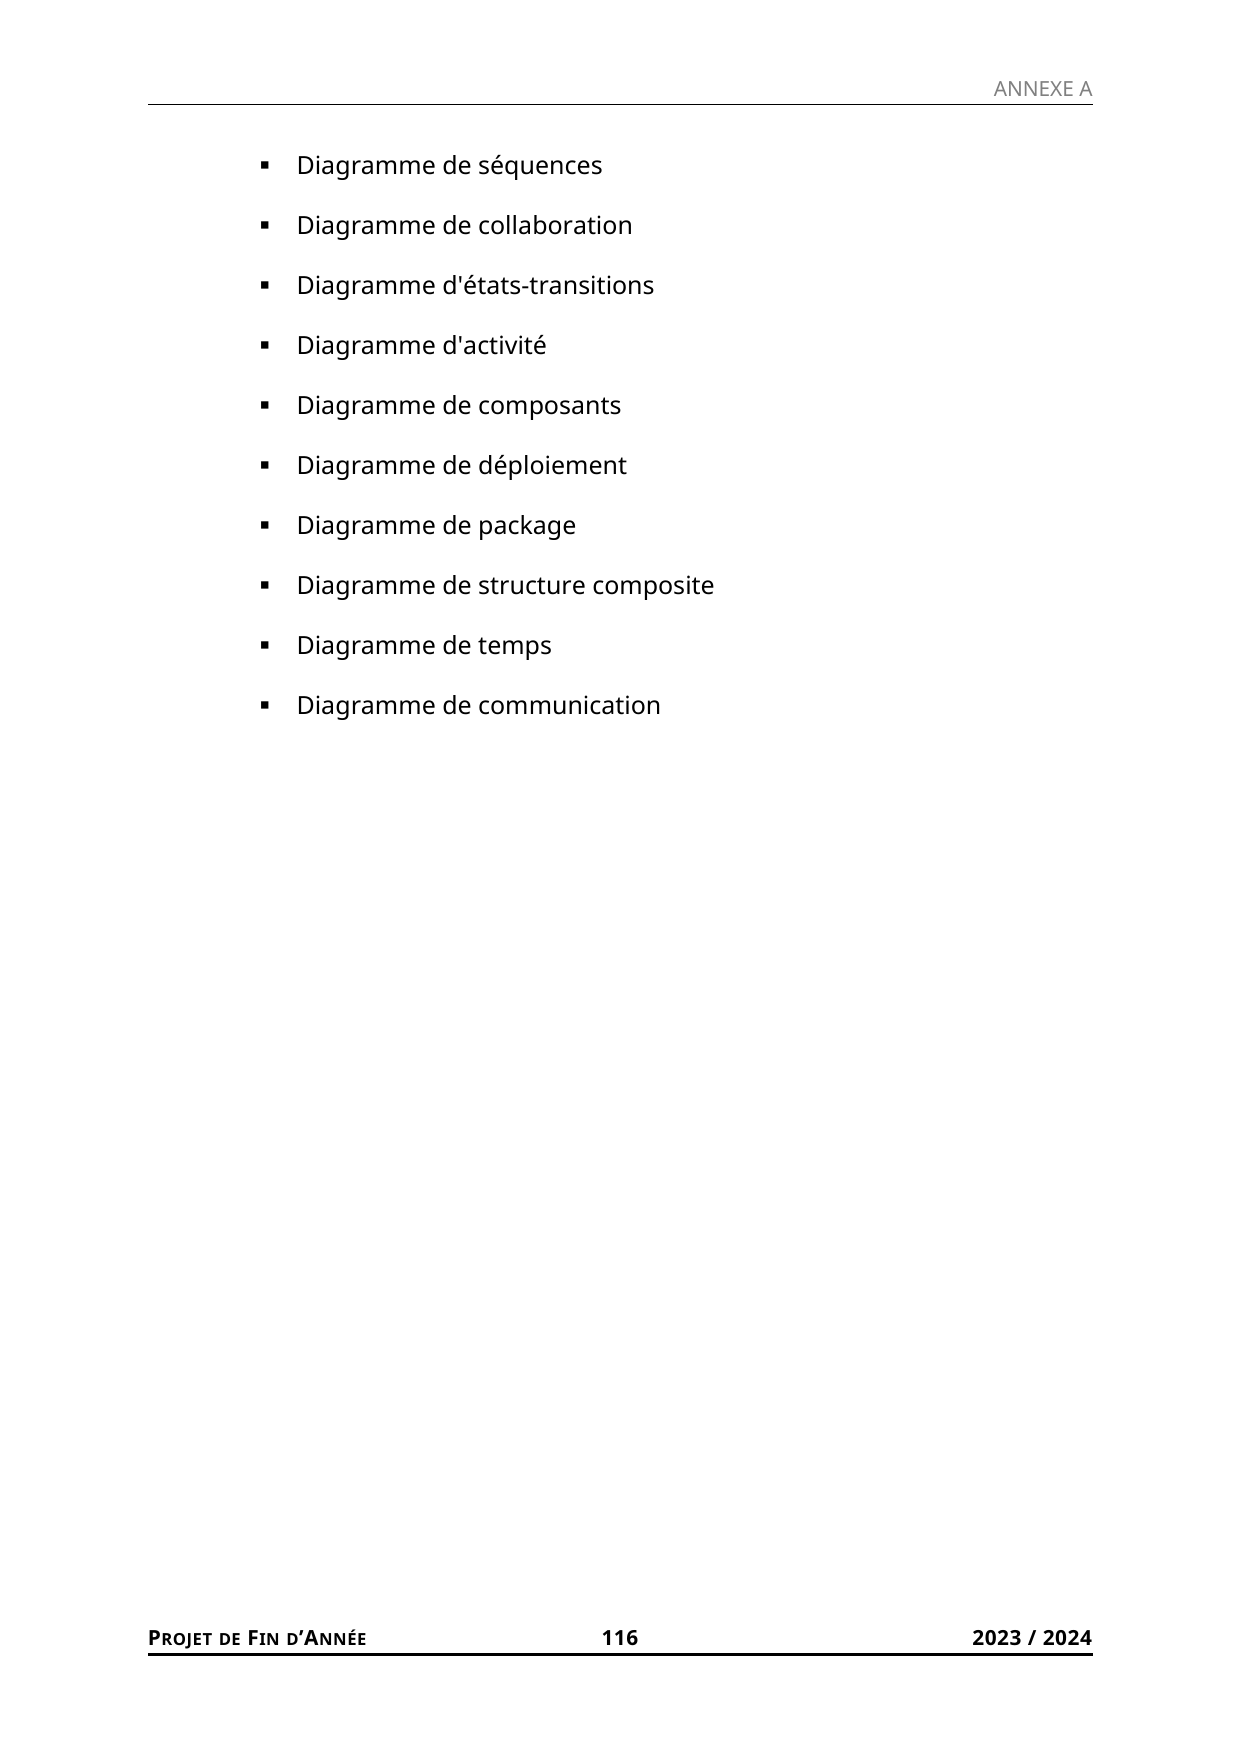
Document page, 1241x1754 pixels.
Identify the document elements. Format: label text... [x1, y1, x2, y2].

list Diagramme de collaboration [259, 208, 1093, 242]
list Diagramme de temps [259, 628, 1093, 662]
list Diagramme de composants [259, 388, 1093, 422]
list Diagramme de séquences [259, 148, 1093, 182]
list Diagramme de déploiement [259, 448, 1093, 482]
list Diagramme d'états-transitions [259, 268, 1093, 302]
list Diagramme de structure composite [259, 568, 1093, 602]
list Diagramme de package [259, 508, 1093, 542]
list Diagramme de communication [259, 688, 1093, 722]
list Diagramme d'activité [259, 328, 1093, 362]
